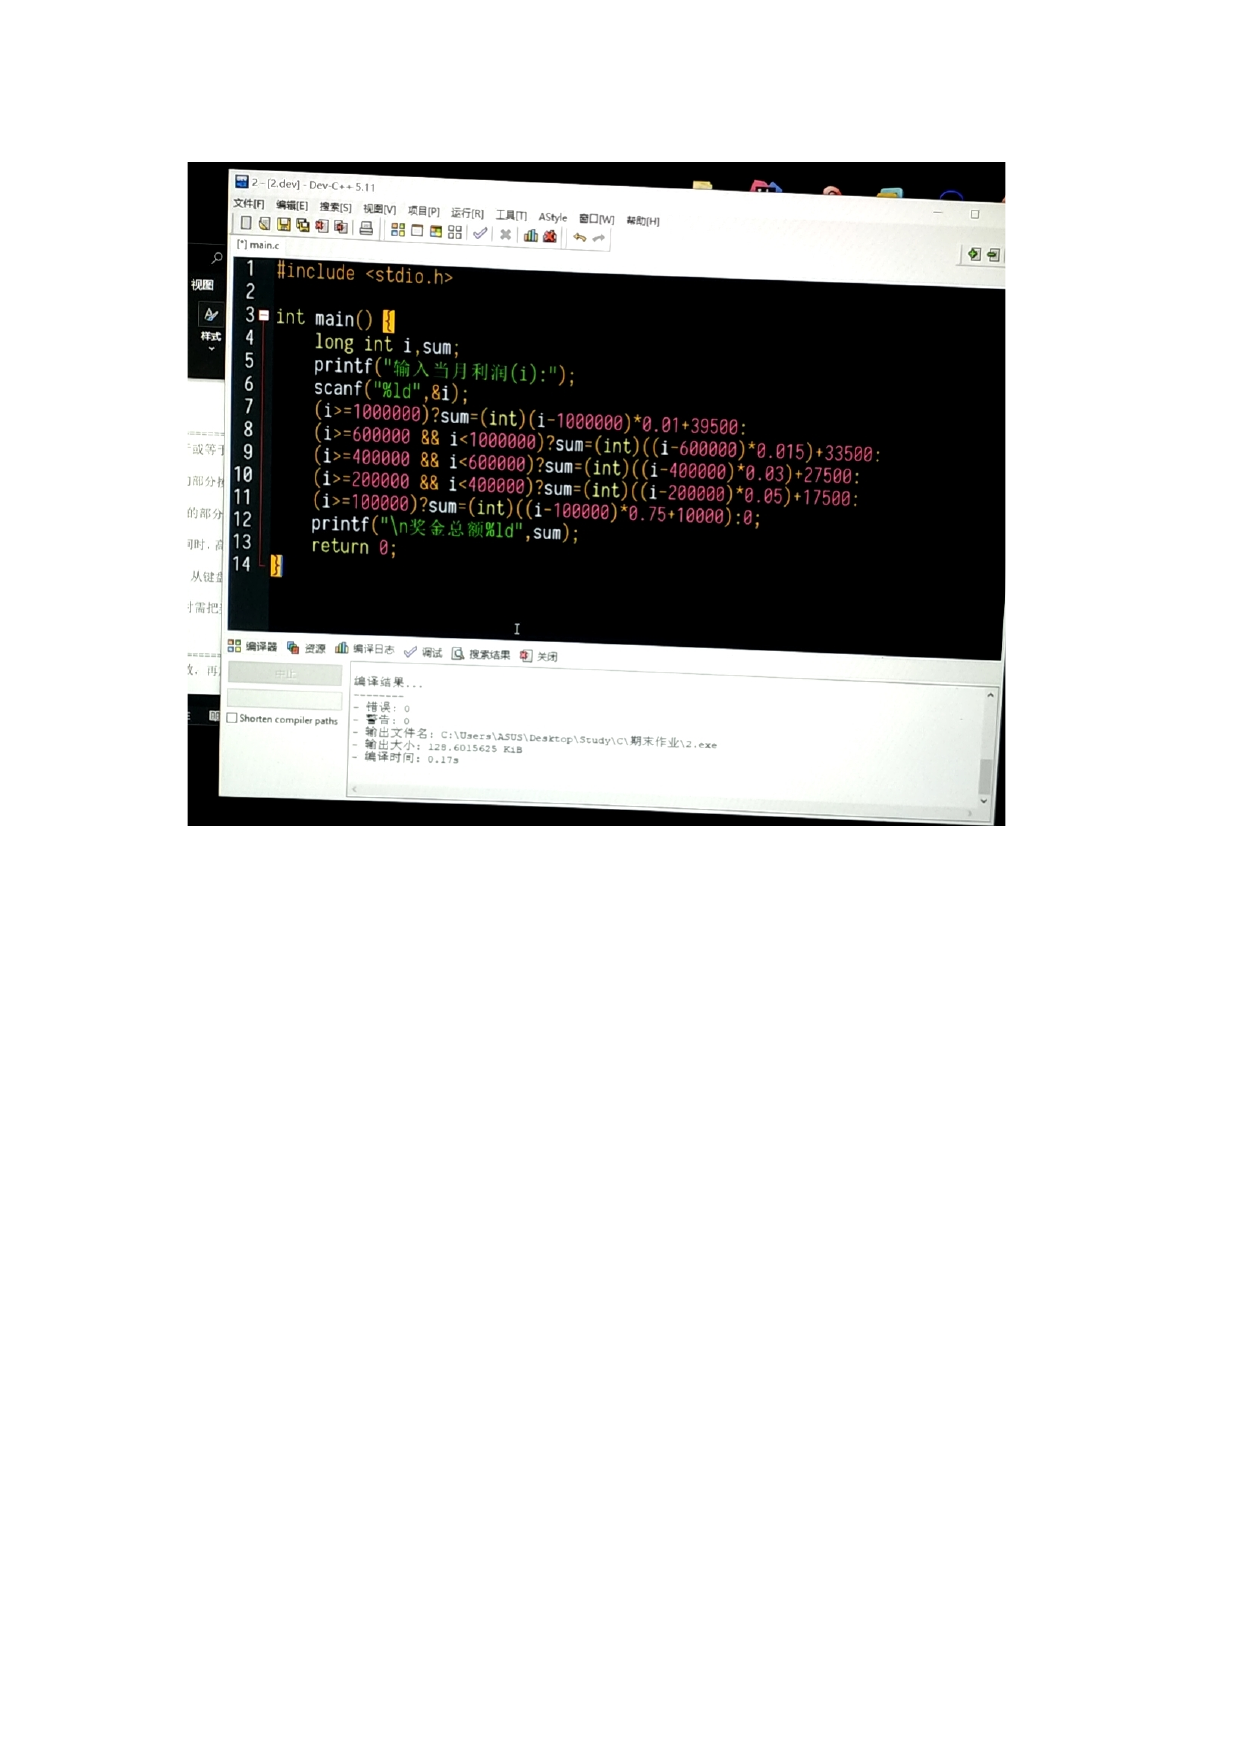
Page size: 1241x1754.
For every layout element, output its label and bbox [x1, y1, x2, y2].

picture [187, 162, 1006, 826]
